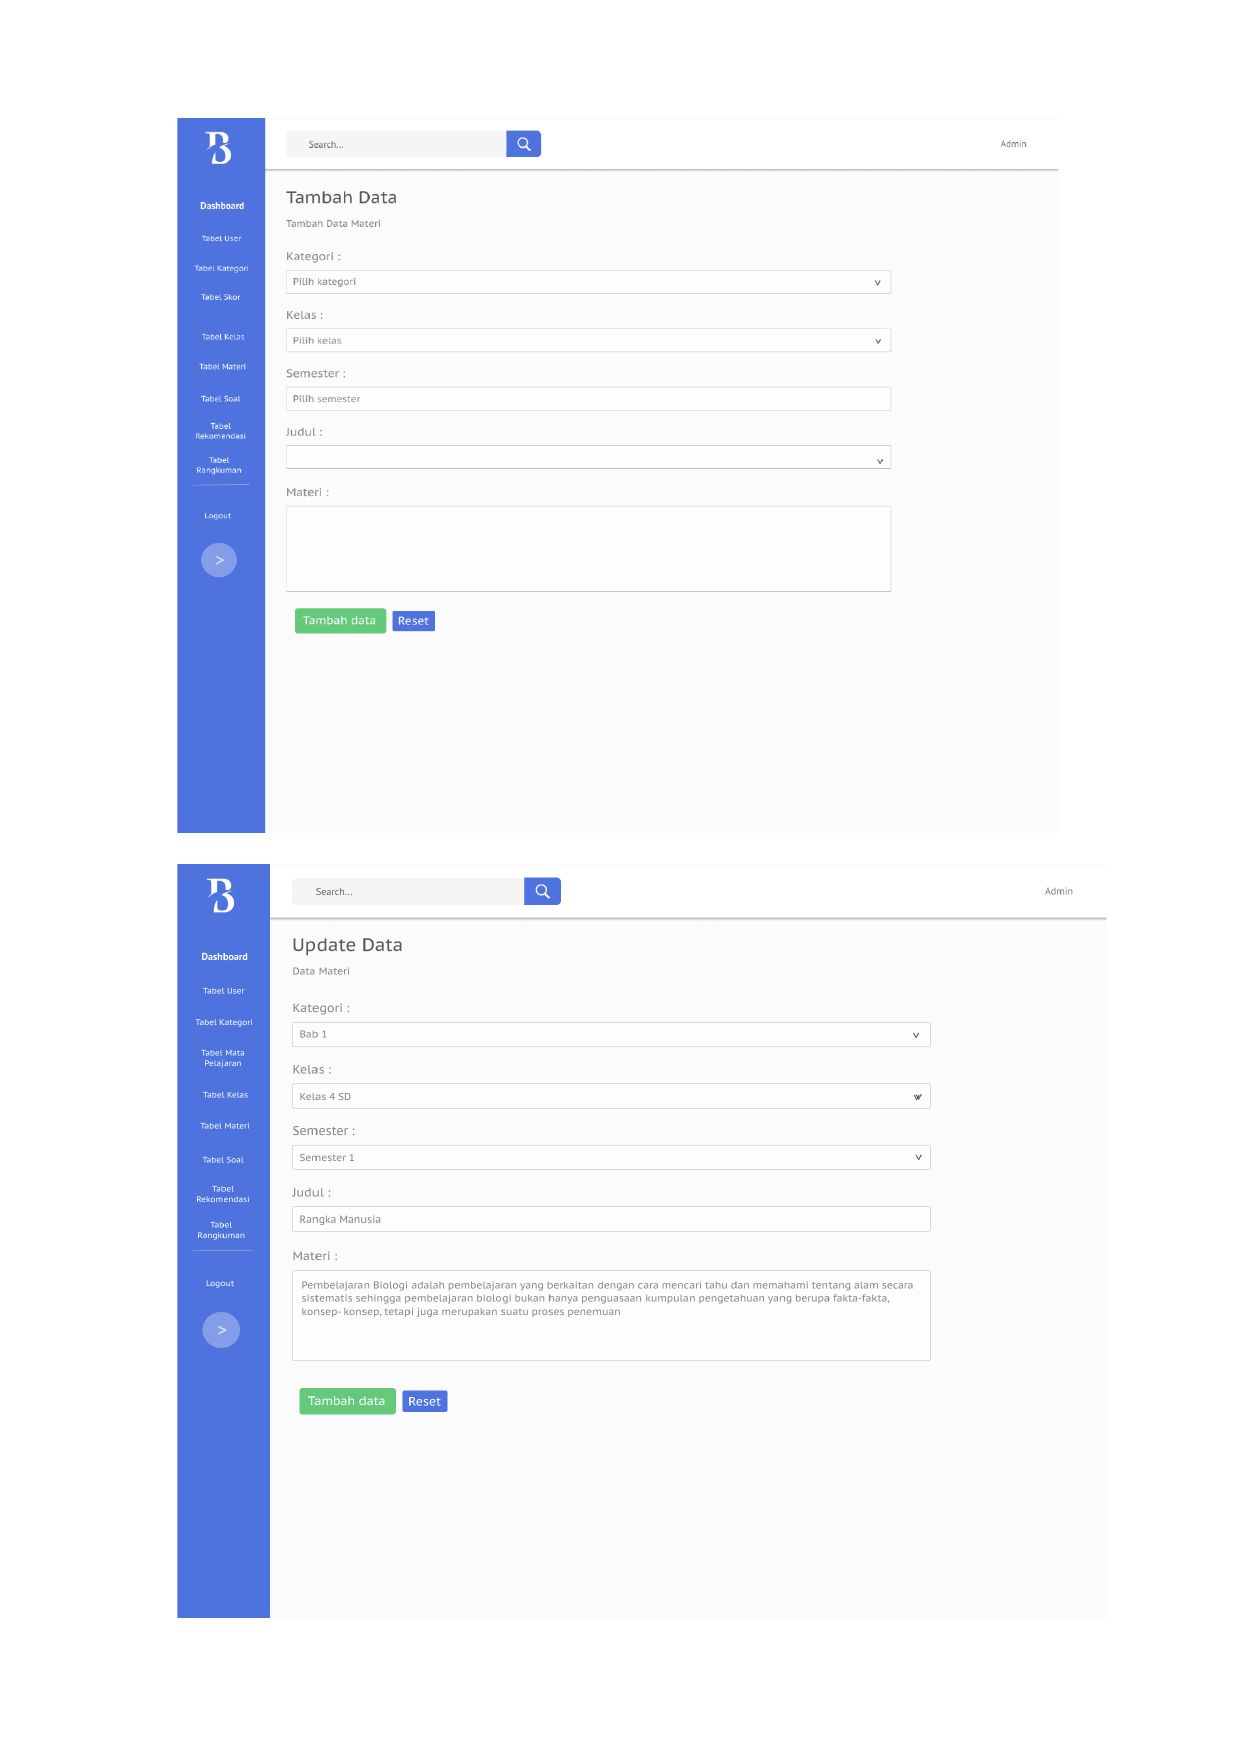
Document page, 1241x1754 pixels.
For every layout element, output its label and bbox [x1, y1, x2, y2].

picture [177, 864, 1107, 1618]
picture [177, 118, 1059, 833]
